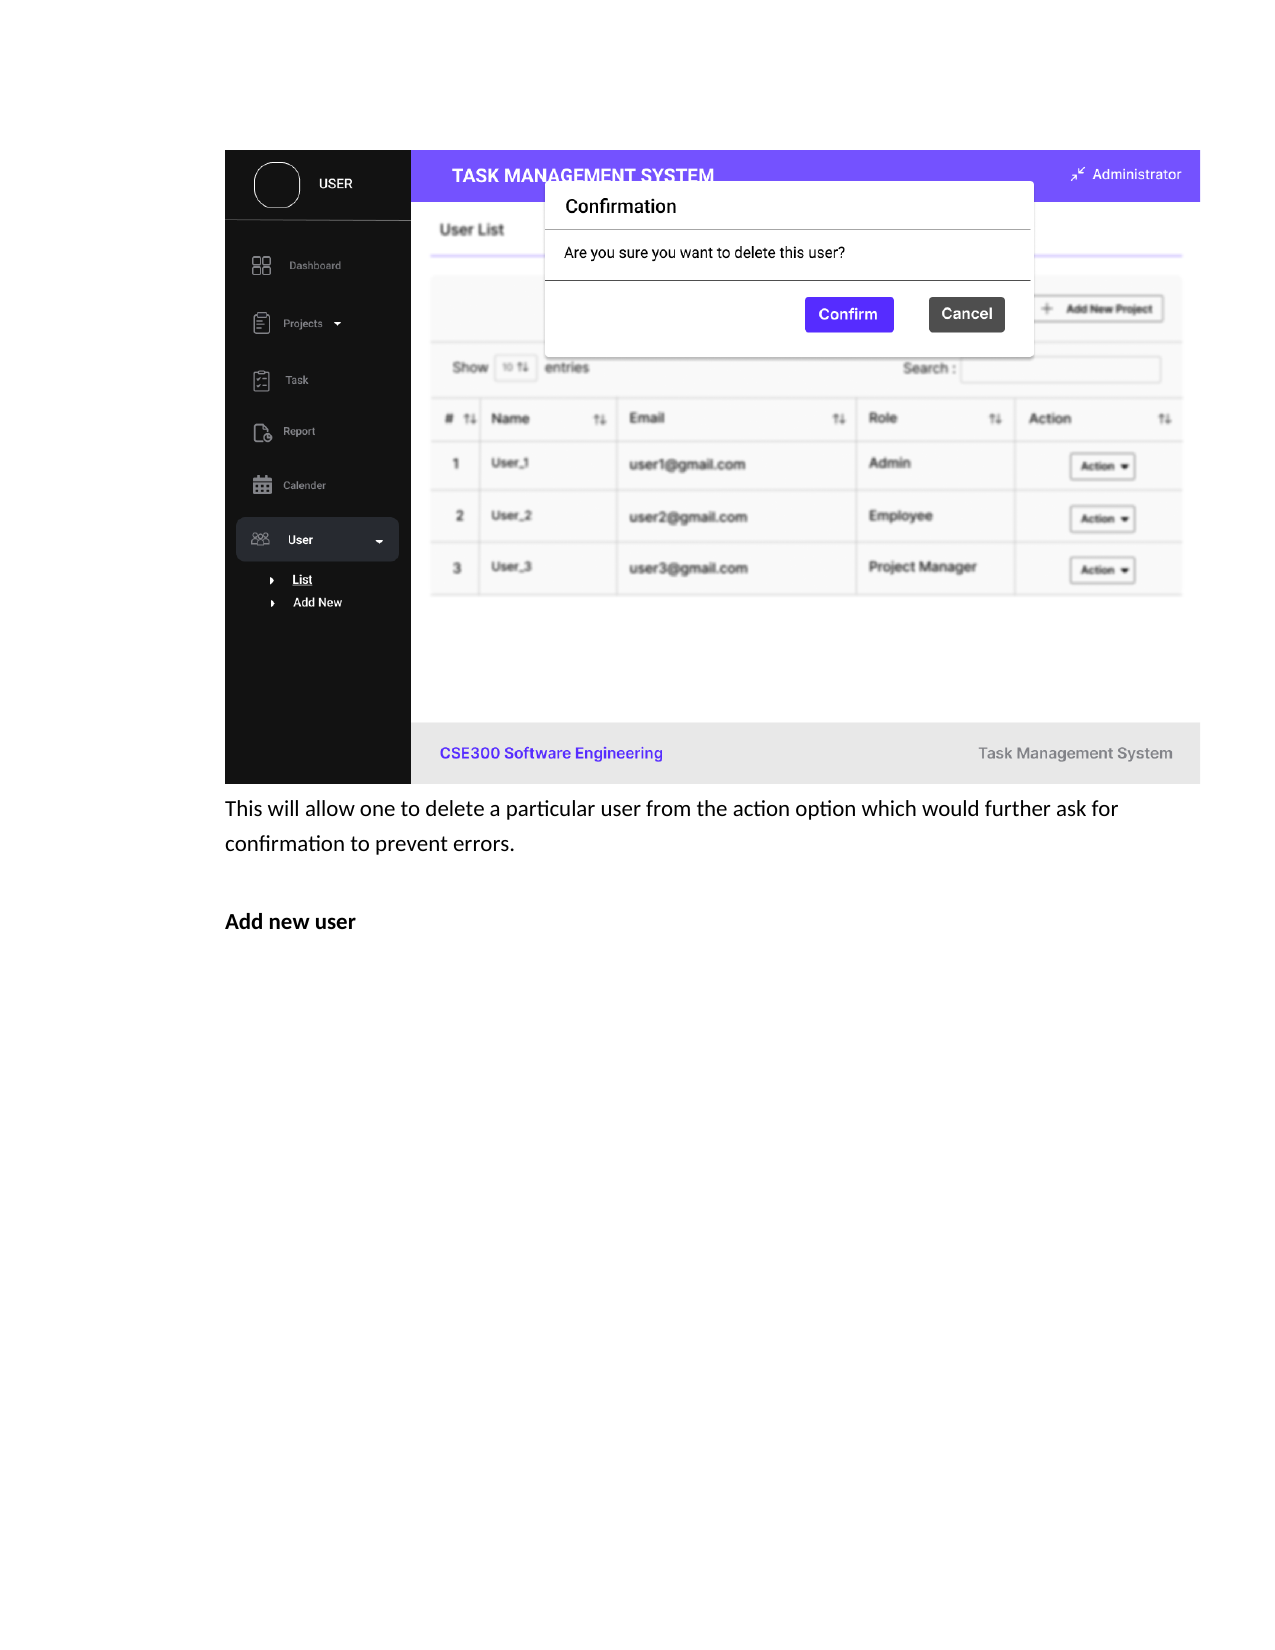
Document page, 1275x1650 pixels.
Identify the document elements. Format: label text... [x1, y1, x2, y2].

text This will allow one to delete a particular user from the action option which would further ask for confirmation to prevent errors. [225, 794, 1125, 857]
text Add new user [225, 907, 1125, 973]
picture [225, 150, 1200, 784]
